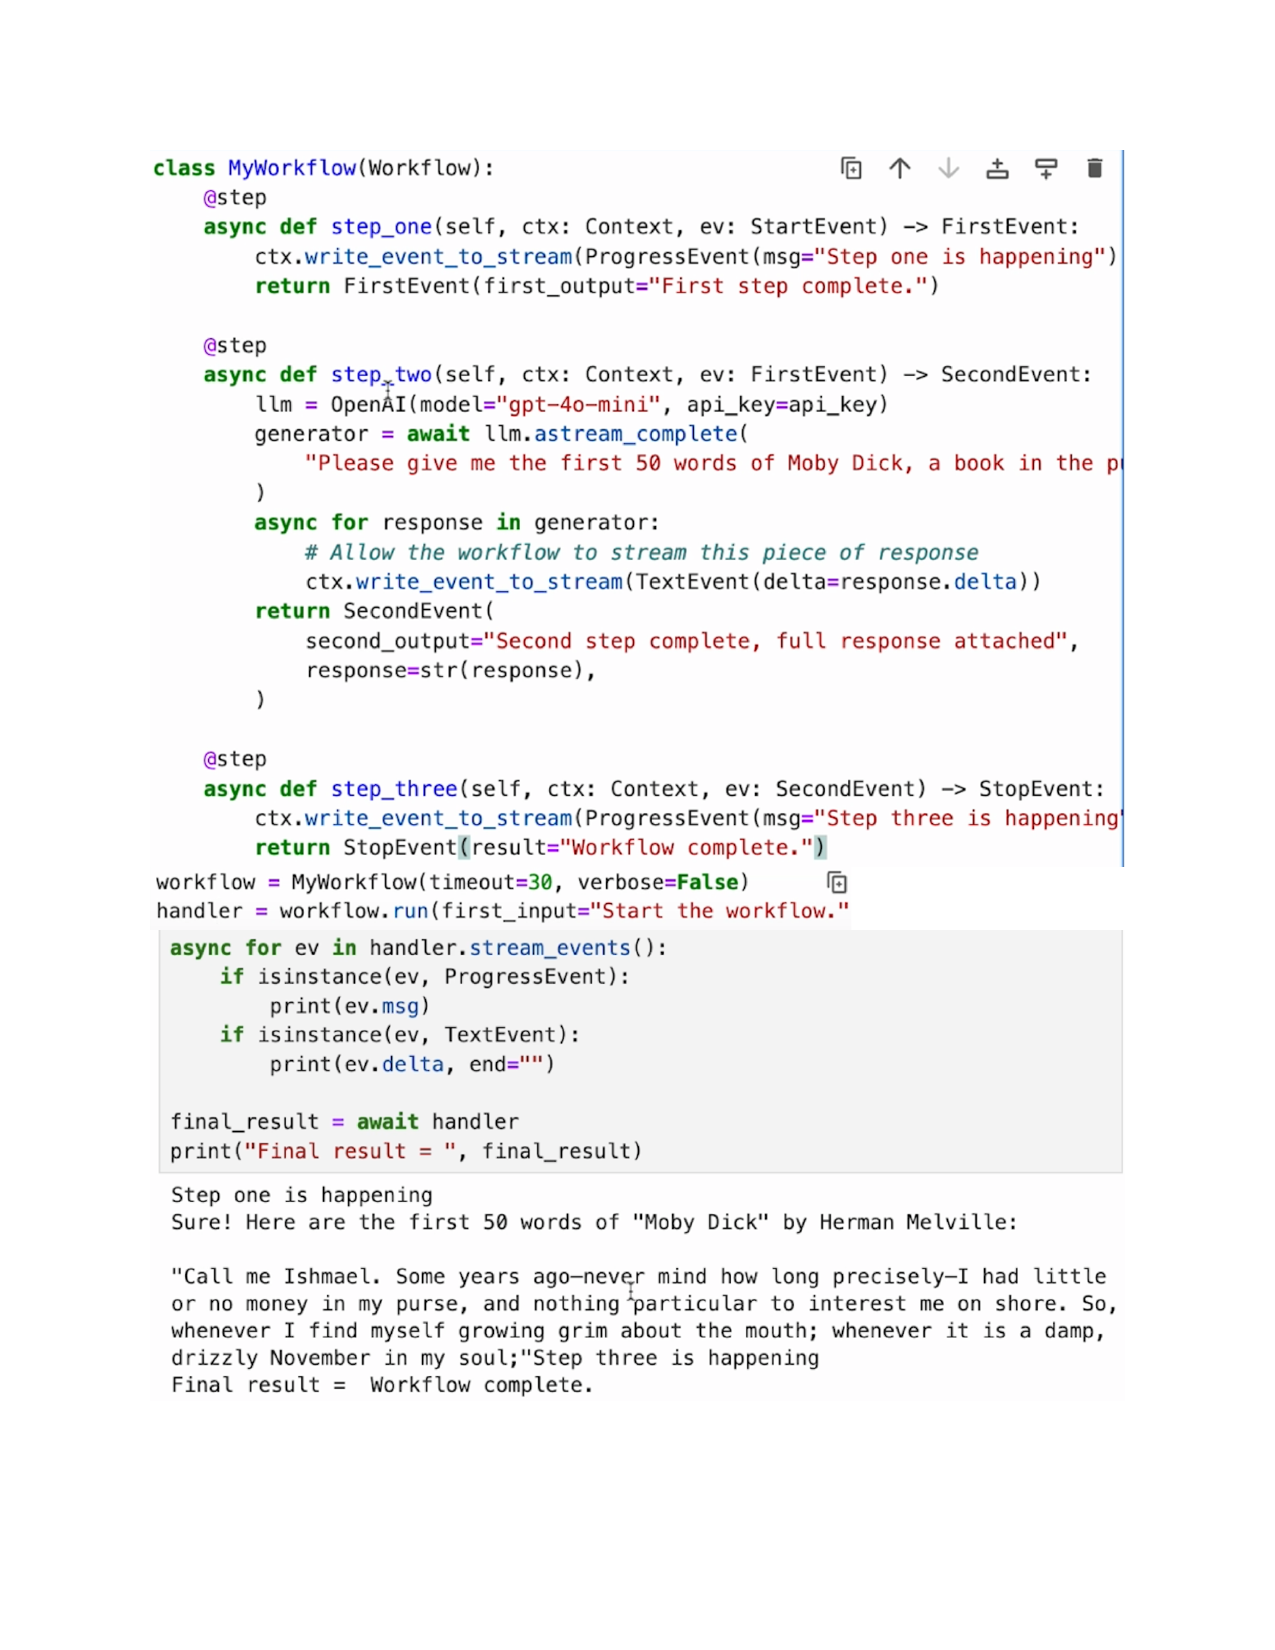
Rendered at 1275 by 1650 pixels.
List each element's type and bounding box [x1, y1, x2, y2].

picture [150, 150, 1125, 1401]
